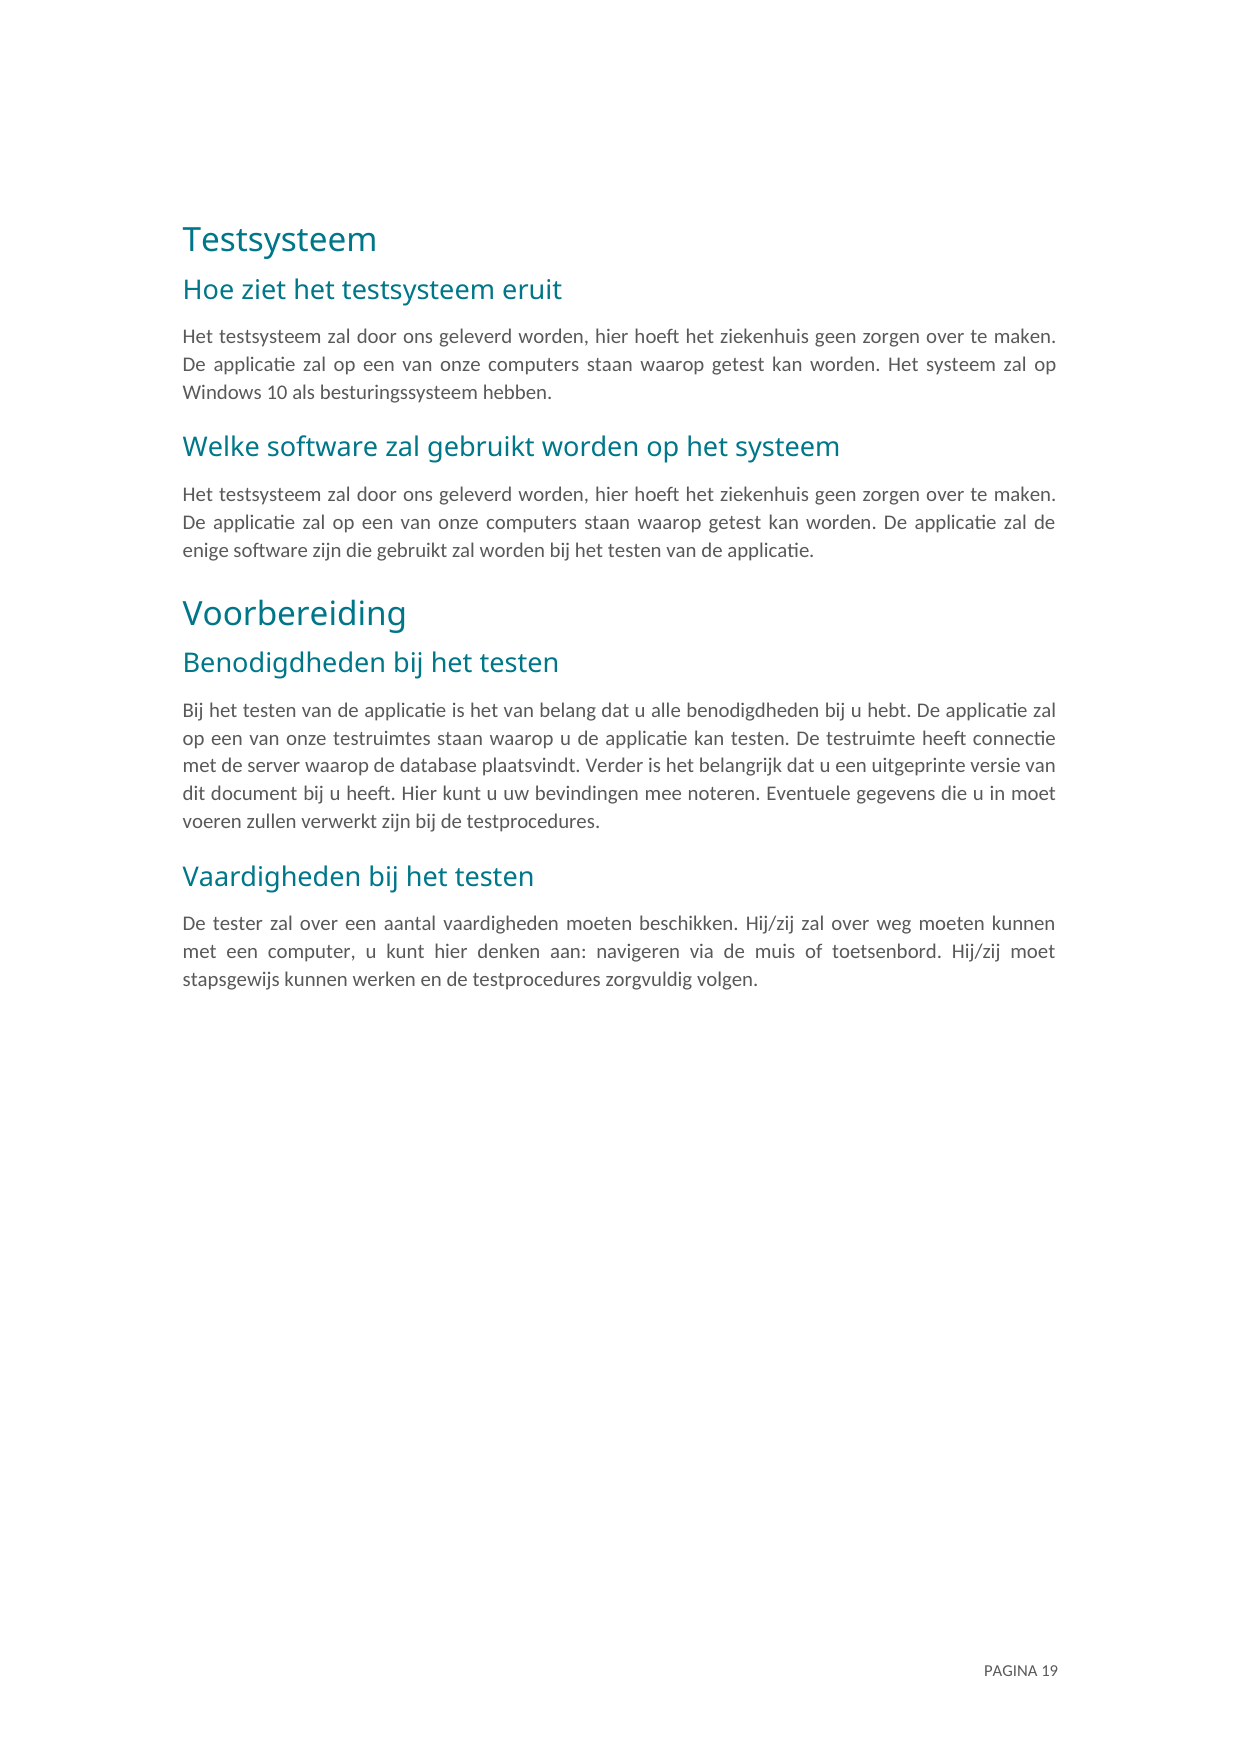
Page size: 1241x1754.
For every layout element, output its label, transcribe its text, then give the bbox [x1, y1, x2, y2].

text Bij het testen van de applicatie is het van belang dat u alle benodigdheden bij u hebt. De applicatie zal op een van onze testruimtes staan waarop u de applicatie kan testen. De testruimte heeft connectie met de server waarop de database plaatsvindt. Verder is het belangrijk dat u een uitgeprinte versie van dit document bij u heeft. Hier kunt u uw bevindingen mee noteren. Eventuele gegevens die u in moet voeren zullen verwerkt zijn bij de testprocedures. [182, 697, 1058, 834]
subtitle Testsysteem [182, 216, 1058, 262]
subtitle Vaardigheden bij het testen [182, 857, 1058, 894]
text De tester zal over een aantal vaardigheden moeten beschikken. Hij/zij zal over weg moeten kunnen met een computer, u kunt hier denken aan: navigeren via de muis of toetsenbord. Hij/zij moet stapsgewijs kunnen werken en de testprocedures zorgvuldig volgen. [182, 910, 1058, 991]
subtitle Hoe ziet het testsysteem eruit [182, 270, 1058, 307]
subtitle Voorbereiding [182, 590, 1058, 635]
subtitle Benodigdheden bij het testen [182, 644, 1058, 681]
text Het testsysteem zal door ons geleverd worden, hier hoeft het ziekenhuis geen zorgen over te maken. De applicatie zal op een van onze computers staan waarop getest kan worden. De applicatie zal de enige software zijn die gebruikt zal worden bij het testen van de applicatie. [182, 481, 1058, 562]
subtitle Welke software zal gebruikt worden op het systeem [182, 428, 1058, 465]
text Het testsysteem zal door ons geleverd worden, hier hoeft het ziekenhuis geen zorgen over te maken. De applicatie zal op een van onze computers staan waarop getest kan worden. Het systeem zal op Windows 10 als besturingssysteem hebben. [182, 323, 1058, 404]
